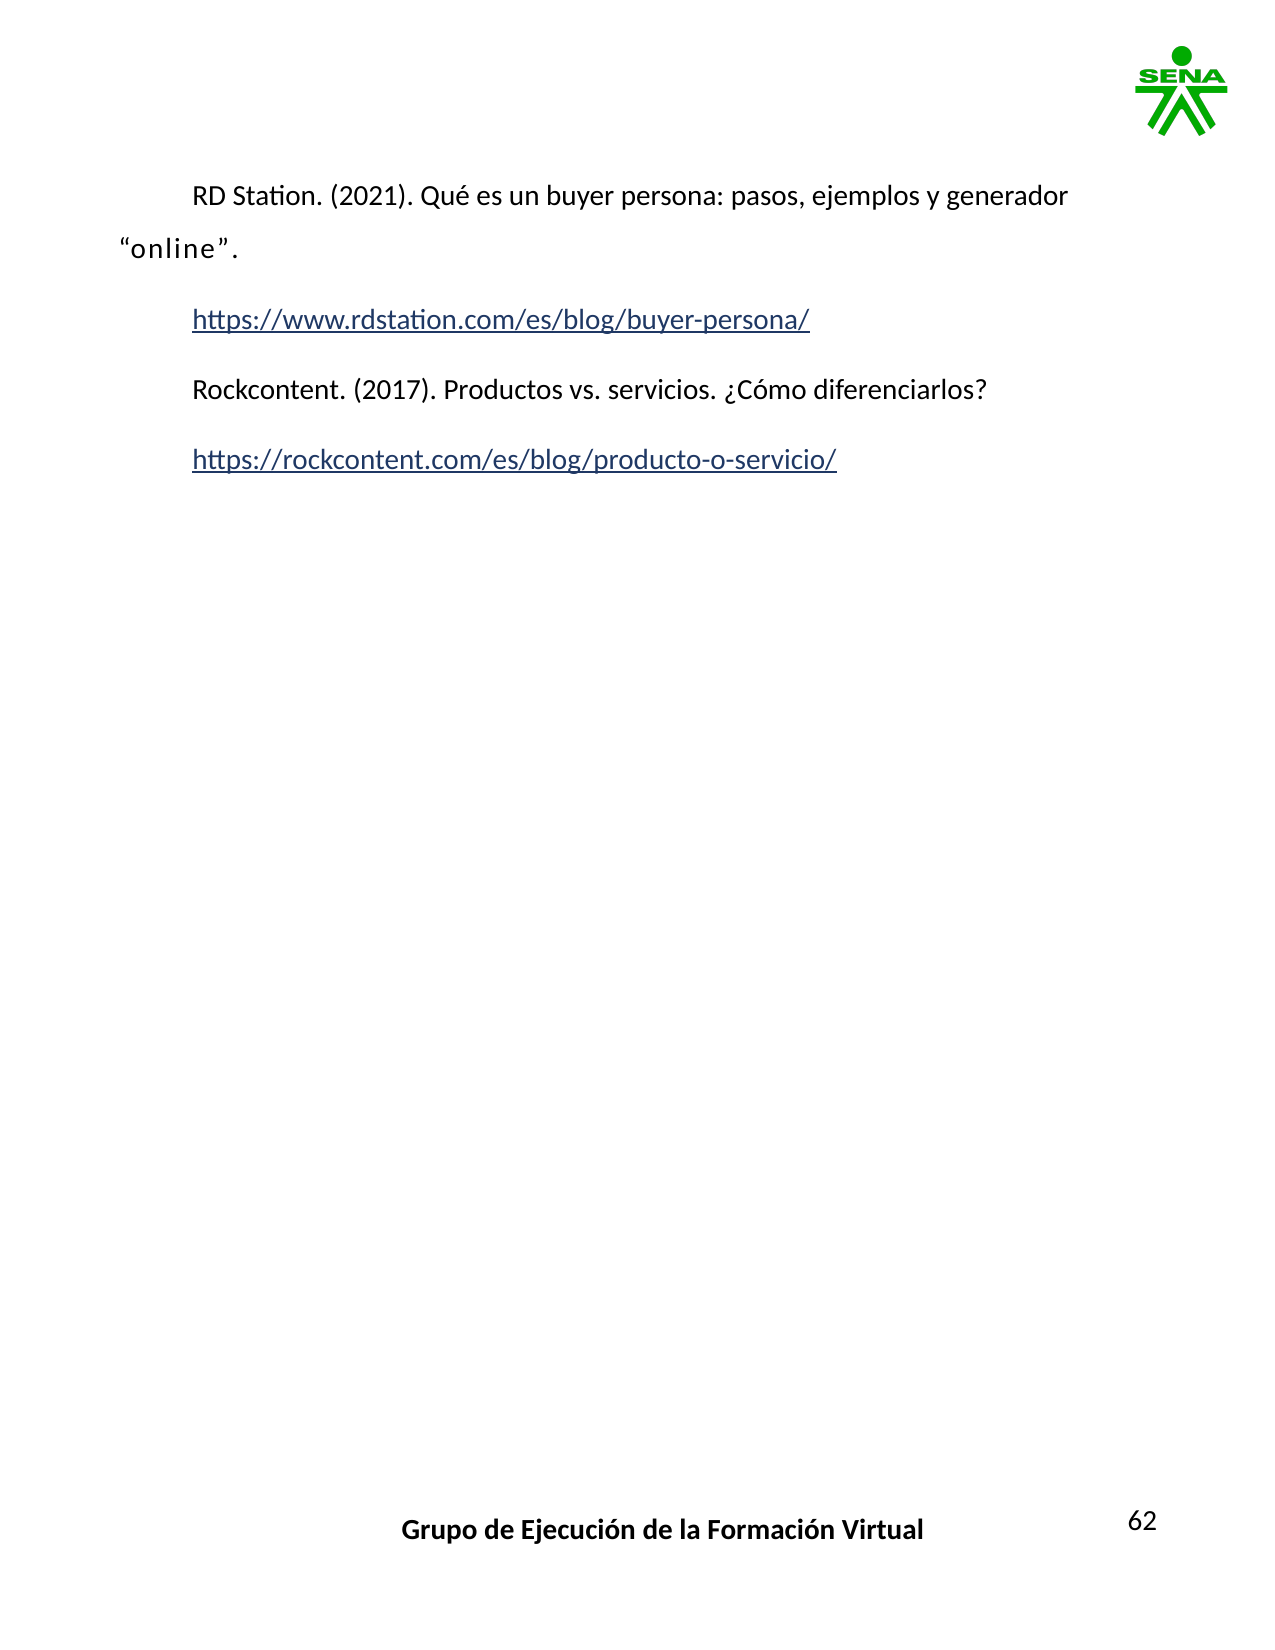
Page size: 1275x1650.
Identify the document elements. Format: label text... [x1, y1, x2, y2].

text Rockcontent. (2017). Productos vs. servicios. ¿Cómo diferenciarlos? [118, 371, 1157, 406]
text RD Station. (2021). Qué es un buyer persona: pasos, ejemplos y generador “online”. [118, 177, 1157, 266]
text https://www.rdstation.com/es/blog/buyer-persona/ [118, 301, 1157, 336]
text https://rockcontent.com/es/blog/producto-o-servicio/ [118, 441, 1157, 477]
picture [1135, 46, 1228, 136]
